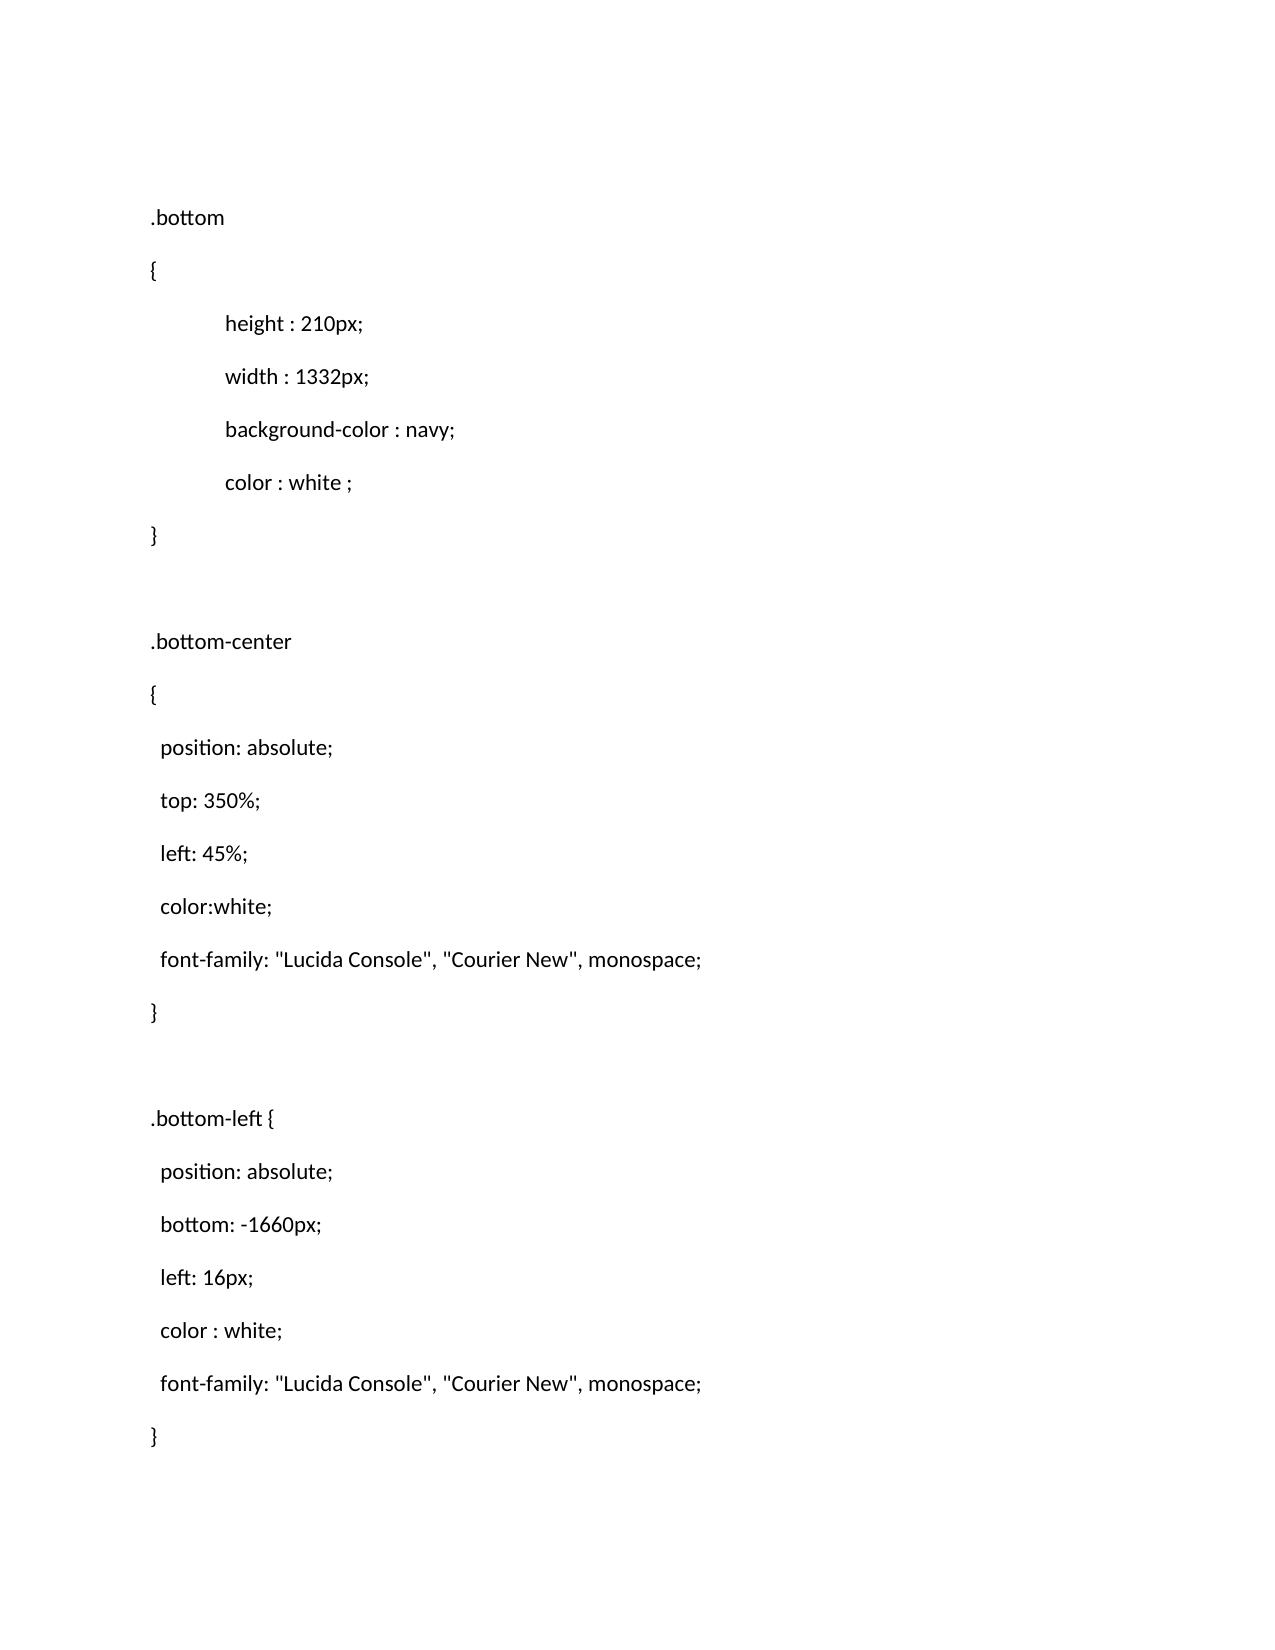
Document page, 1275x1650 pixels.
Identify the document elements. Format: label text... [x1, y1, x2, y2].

text font-family: "Lucida Console", "Courier New", monospace; [150, 945, 1125, 973]
text font-family: "Lucida Console", "Courier New", monospace; [150, 1369, 1125, 1397]
text color : white; [150, 1316, 1125, 1344]
text .bottom-center [150, 627, 1125, 655]
text } [150, 521, 1125, 549]
text position: absolute; [150, 1157, 1125, 1185]
text { [150, 256, 1125, 284]
text width : 1332px; [150, 362, 1125, 390]
text } [150, 1422, 1125, 1451]
text color : white ; [150, 468, 1125, 496]
text .bottom [150, 203, 1125, 231]
text height : 210px; [150, 309, 1125, 337]
text { [150, 680, 1125, 708]
text left: 16px; [150, 1263, 1125, 1291]
text color:white; [150, 892, 1125, 920]
text bottom: -1660px; [150, 1210, 1125, 1238]
text background-color : navy; [150, 415, 1125, 443]
text position: absolute; [150, 733, 1125, 761]
text .bottom-left { [150, 1104, 1125, 1132]
text left: 45%; [150, 839, 1125, 867]
text } [150, 998, 1125, 1026]
text top: 350%; [150, 786, 1125, 814]
